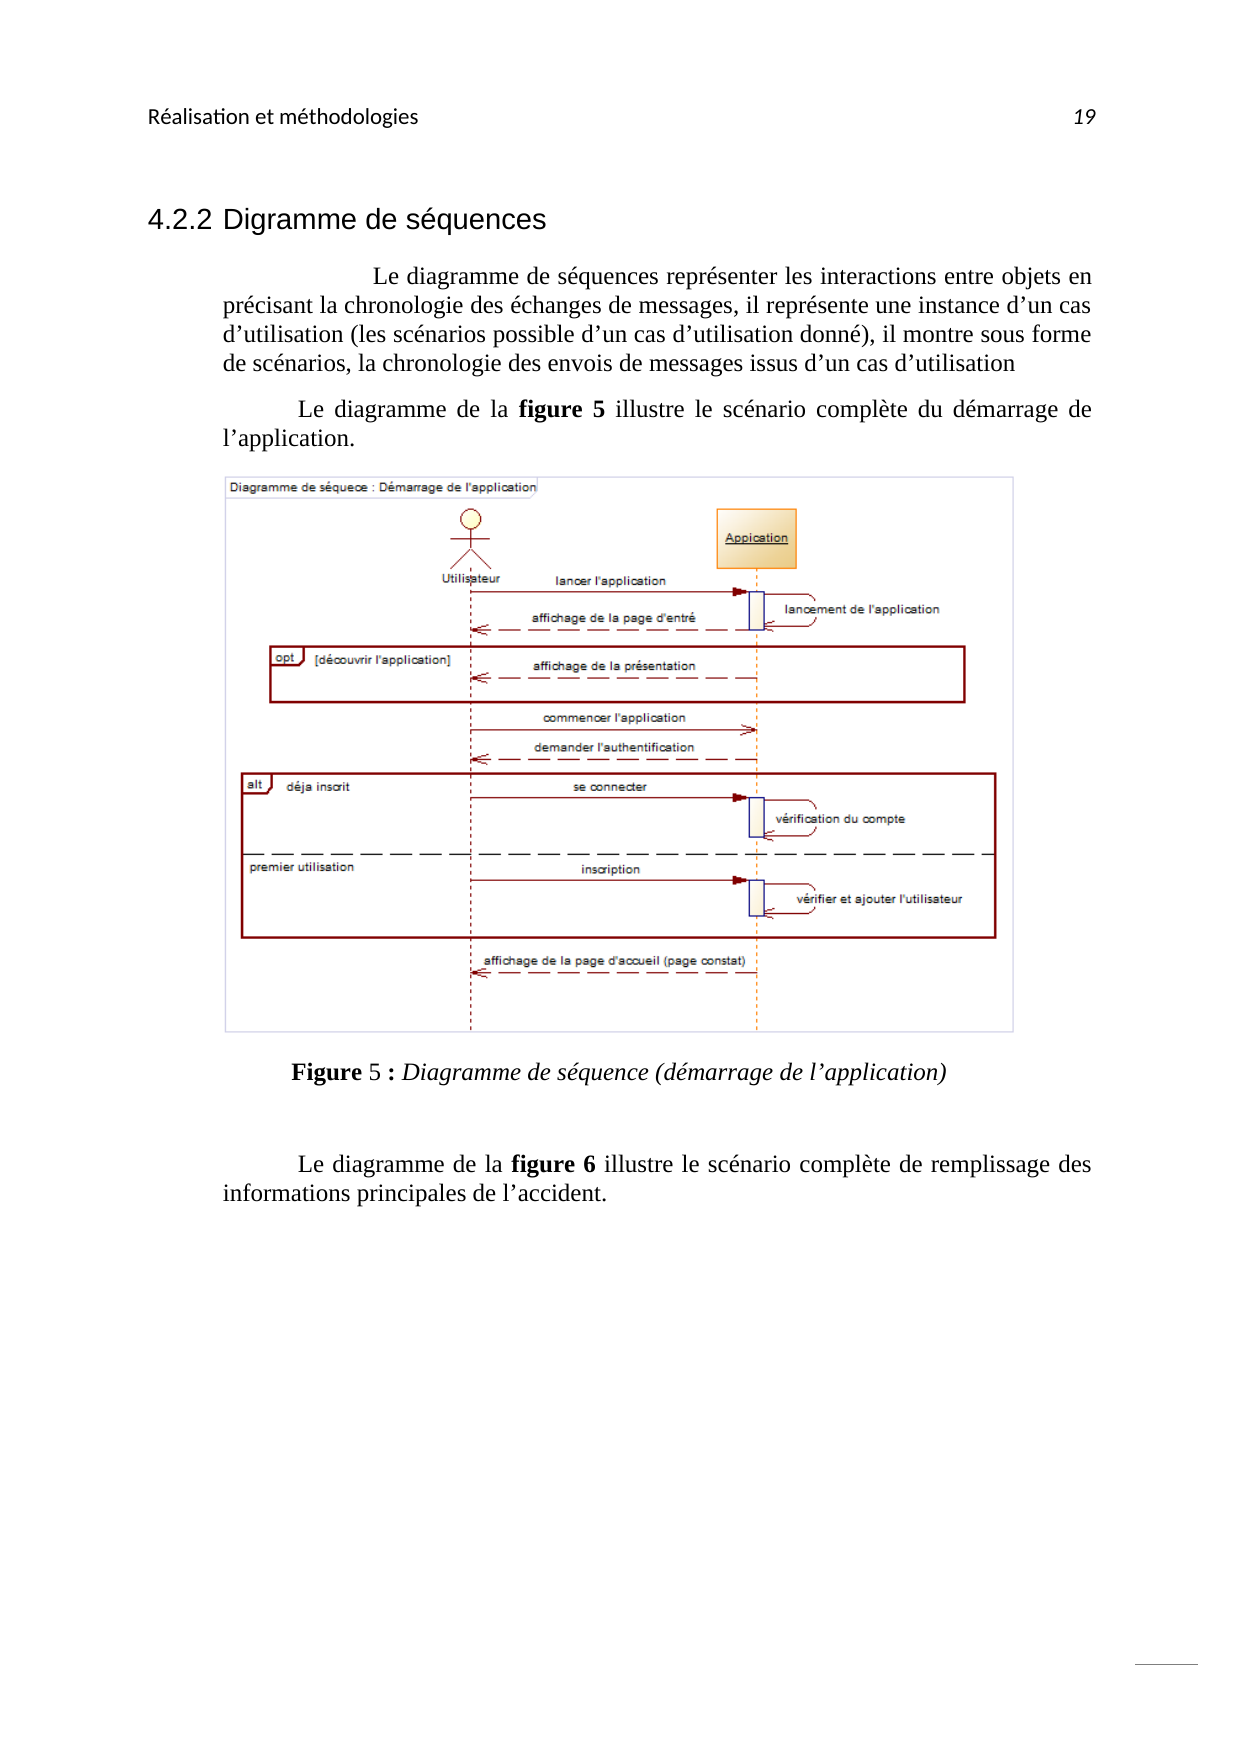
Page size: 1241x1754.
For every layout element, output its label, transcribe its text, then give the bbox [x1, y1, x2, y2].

text Le diagramme de séquences représenter les interactions entre objets en précisant la chronologie des échanges de messages, il représente une instance d’un cas d’utilisation (les scénarios possible d’un cas d’utilisation donné), il montre sous forme de scénarios, la chronologie des envois de messages issus d’un cas d’utilisation [223, 260, 1093, 377]
picture [220, 468, 1020, 1040]
text Digramme de séquences [148, 202, 1093, 235]
text Le diagramme de la figure 5 illustre le scénario complète du démarrage de l’application. [223, 394, 1093, 452]
text Figure 5 : Diagramme de séquence (démarrage de l’application) [148, 1057, 1093, 1086]
text Le diagramme de la figure 6 illustre le scénario complète de remplissage des informations principales de l’accident. [223, 1148, 1093, 1207]
